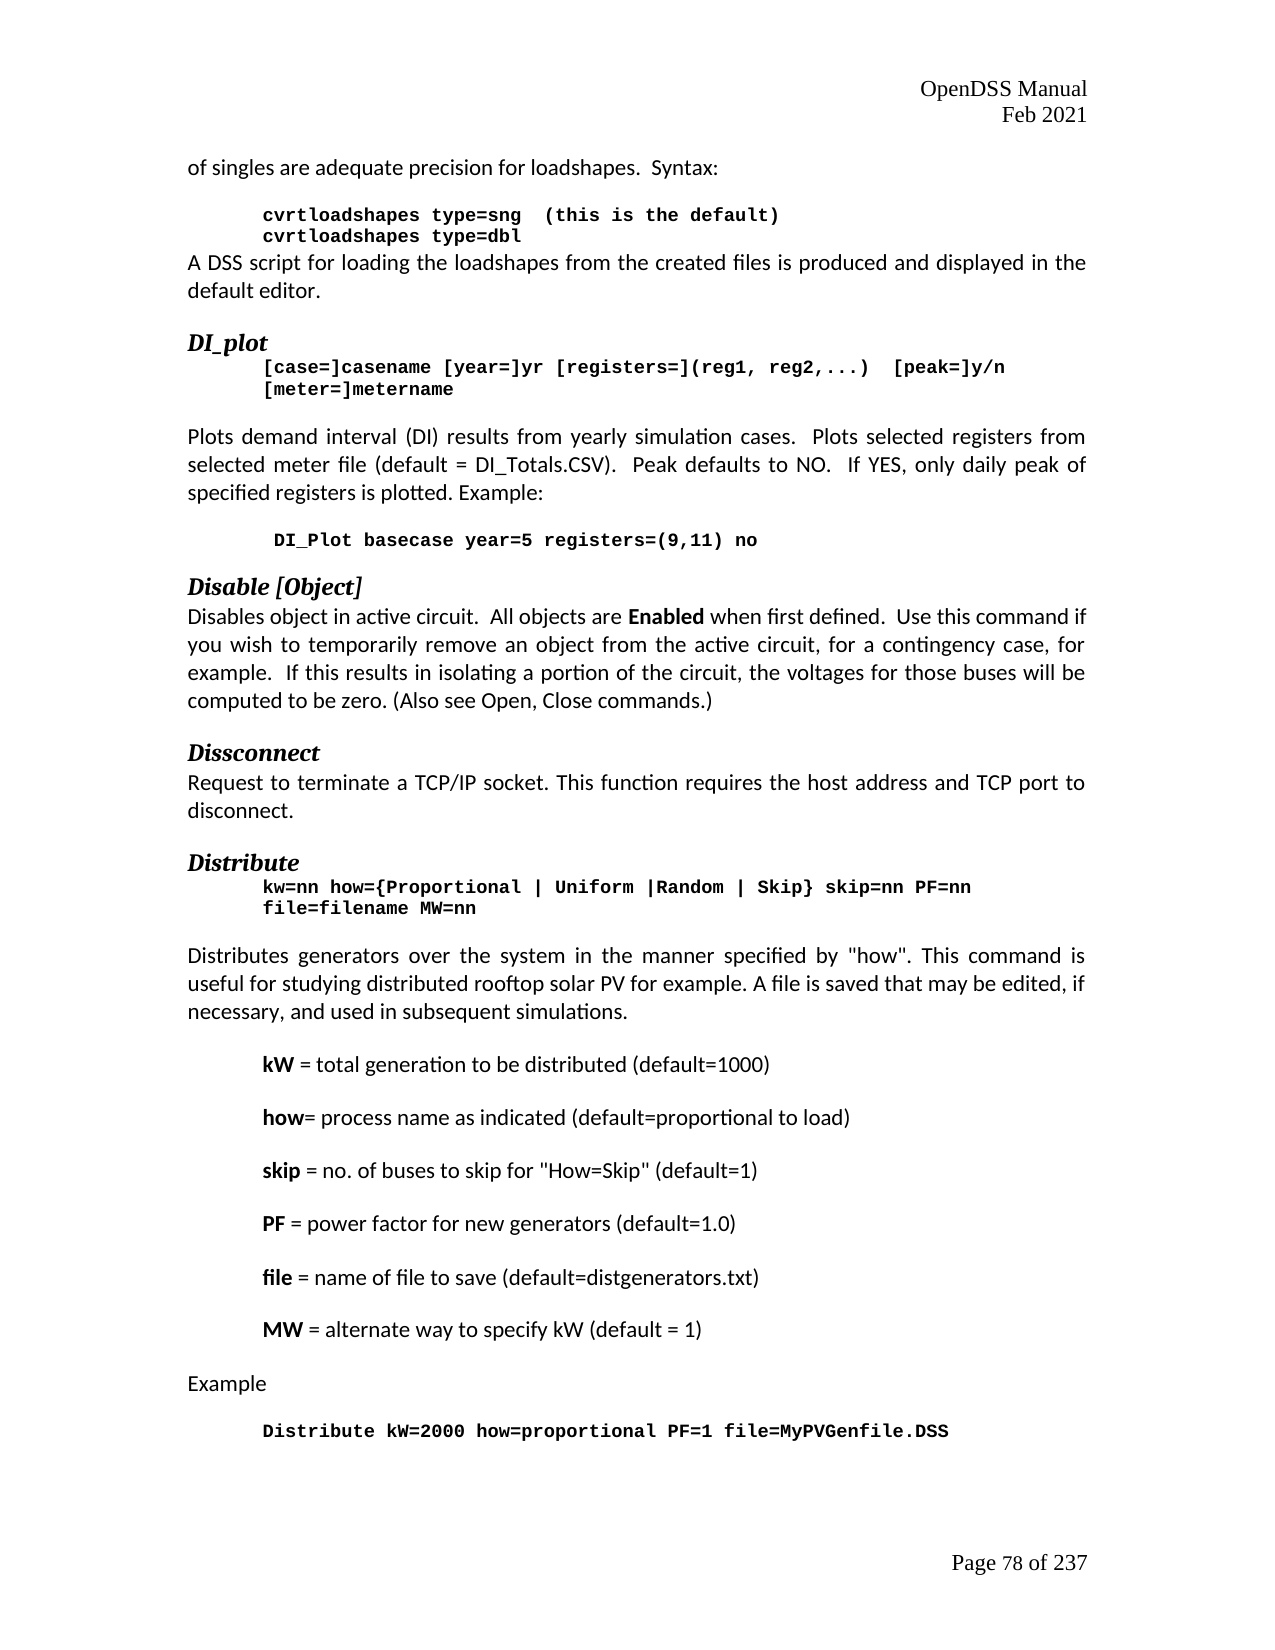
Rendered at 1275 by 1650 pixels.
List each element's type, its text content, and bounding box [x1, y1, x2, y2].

subtitle Distribute [187, 849, 1087, 878]
text Plots demand interval (DI) results from yearly simulation cases. Plots selected registers from selected meter file (default = DI_Totals.CSV). Peak defaults to NO. If YES, only daily peak of specified registers is plotted. Example: [187, 422, 1087, 506]
text [case=]casename [year=]yr [registers=](reg1, reg2,...) [peak=]y/n [meter=]metername [262, 358, 1087, 401]
text Distribute kW=2000 how=proportional PF=1 file=MyPVGenfile.DSS [262, 1422, 1087, 1443]
text cvrtloadshapes type=sng (this is the default) [262, 206, 1087, 227]
subtitle Disable [Object] [187, 573, 1087, 602]
text kw=nn how={Proportional | Uniform |Random | Skip} skip=nn PF=nn file=filename MW=nn [262, 878, 1087, 920]
text PF = power factor for new generators (default=1.0) [262, 1209, 1087, 1238]
text A DSS script for loading the loadshapes from the created files is produced and displayed in the default editor. [187, 248, 1087, 304]
text Disables object in active circuit. All objects are Enabled when first defined. Use this command if you wish to temporarily remove an object from the active circuit, for a contingency case, for example. If this results in isolating a portion of the circuit, the voltages for those buses will be computed to be zero. (Also see Open, Close commands.) [187, 602, 1087, 714]
text DI_Plot basecase year=5 registers=(9,11) no [262, 531, 1087, 552]
text how= process name as indicated (default=proportional to load) [262, 1103, 1087, 1132]
text kW = total generation to be distributed (default=1000) [262, 1051, 1087, 1078]
text skip = no. of buses to skip for "How=Skip" (default=1) [262, 1157, 1087, 1184]
text MW = alternate way to specify kW (default = 1) [262, 1316, 1087, 1344]
text file = name of file to save (default=distgenerators.txt) [262, 1263, 1087, 1291]
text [187, 153, 1087, 181]
text Request to terminate a TCP/IP socket. This function requires the host address and TCP port to disconnect. [187, 768, 1087, 824]
text cvrtloadshapes type=dbl [262, 227, 1087, 248]
subtitle Dissconnect [187, 739, 1087, 768]
text Distributes generators over the system in the manner specified by "how". This command is useful for studying distributed rooftop solar PV for example. A file is saved that may be edited, if necessary, and used in subsequent simulations. [187, 941, 1087, 1026]
subtitle DI_plot [187, 329, 1087, 358]
text Example [187, 1369, 1087, 1397]
